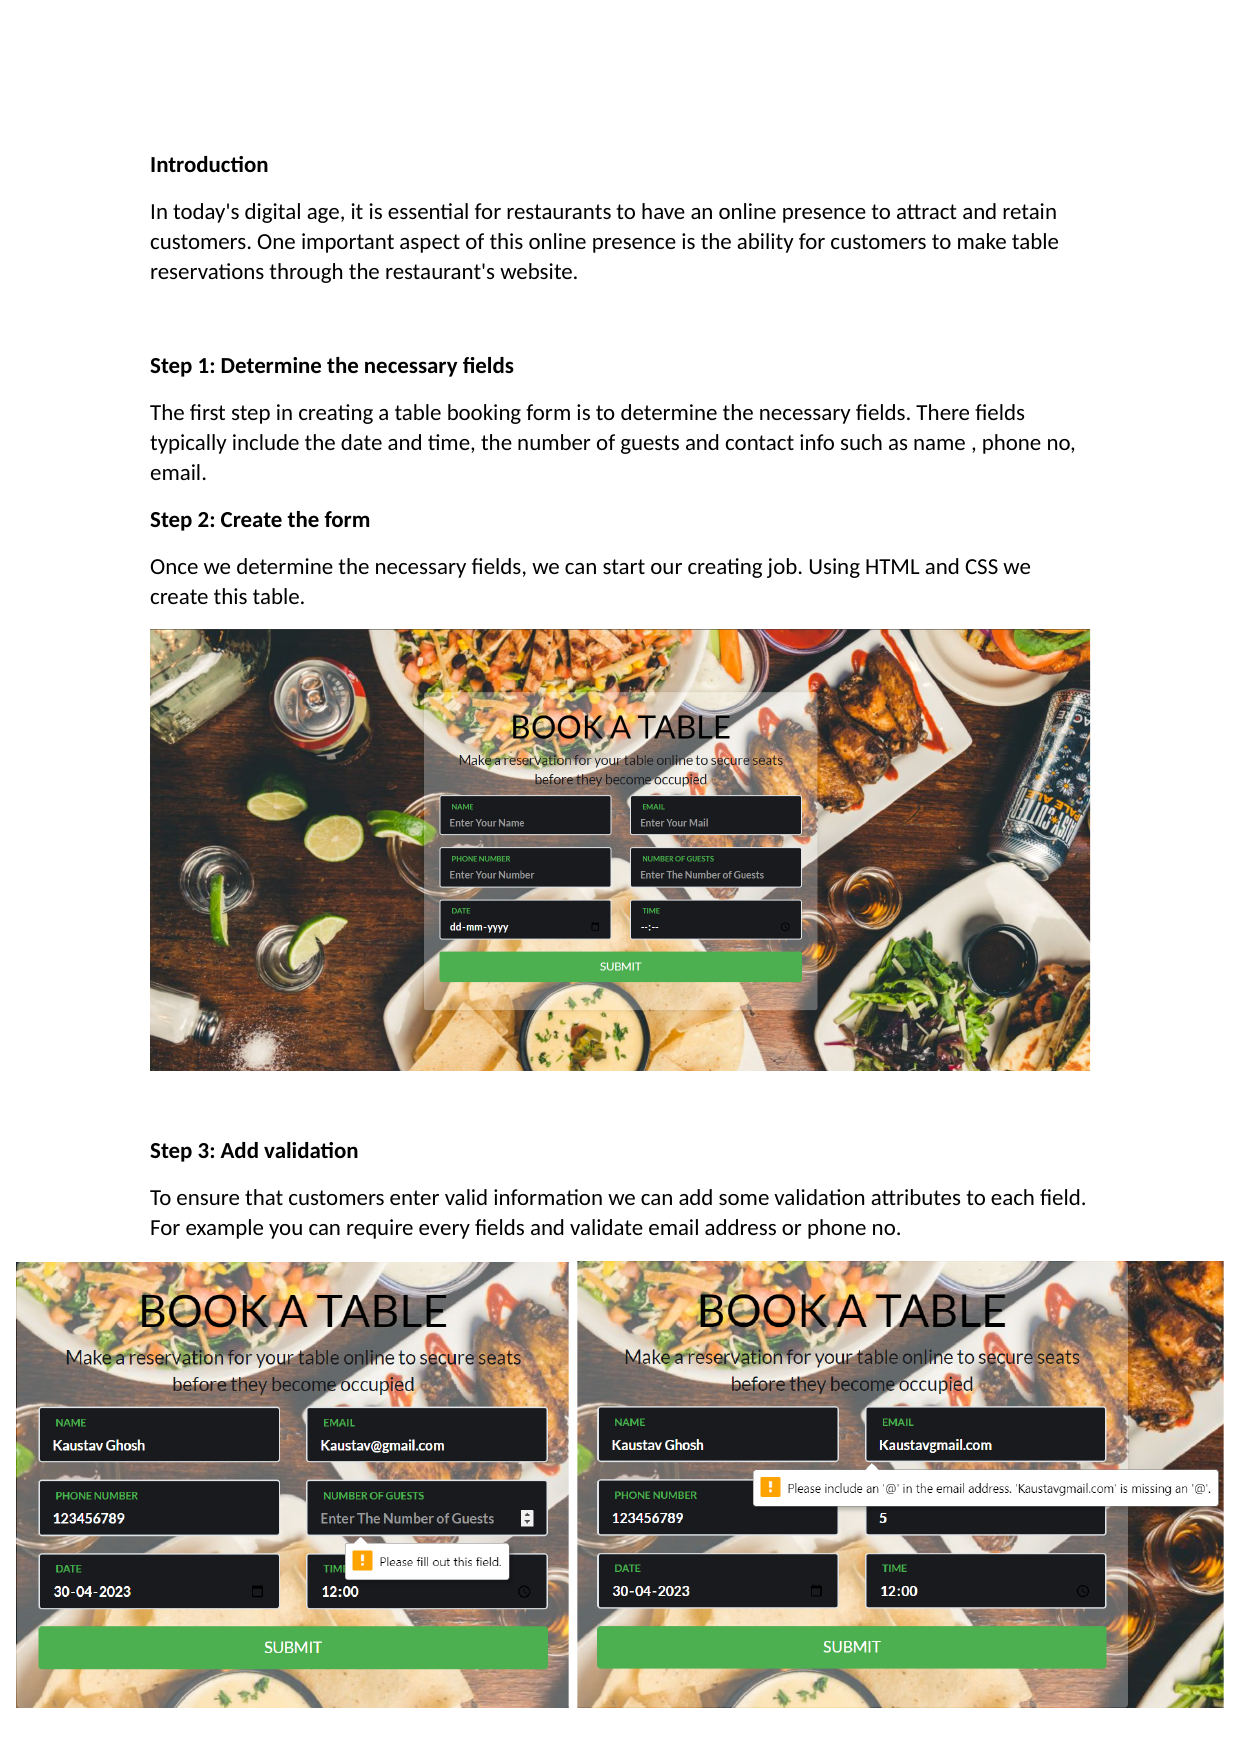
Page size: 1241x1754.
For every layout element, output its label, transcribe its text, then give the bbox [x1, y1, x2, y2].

picture [16, 1262, 569, 1708]
text Once we determine the necessary fields, we can start our creating job. Using HTML and CSS we create this table. [150, 552, 1090, 610]
text Introduction [150, 150, 1090, 178]
picture [577, 1261, 1224, 1708]
text Step 1: Determine the necessary fields [150, 351, 1090, 379]
text Step 2: Create the form [150, 505, 1090, 533]
text Step 3: Add validation [150, 1136, 1090, 1164]
text In today's digital age, it is essential for restaurants to have an online presence to attract and retain customers. One important aspect of this online presence is the ability for customers to make table reservations through the restaurant's website. [150, 197, 1090, 285]
text To ensure that customers enter valid information we can add some validation attributes to each field. For example you can require every fields and validate email address or phone no. [150, 1183, 1090, 1241]
picture [150, 629, 1091, 1071]
text The first step in creating a table booking form is to determine the necessary fields. There fields typically include the date and time, the number of guests and contact info such as name , phone no, email. [150, 398, 1090, 486]
